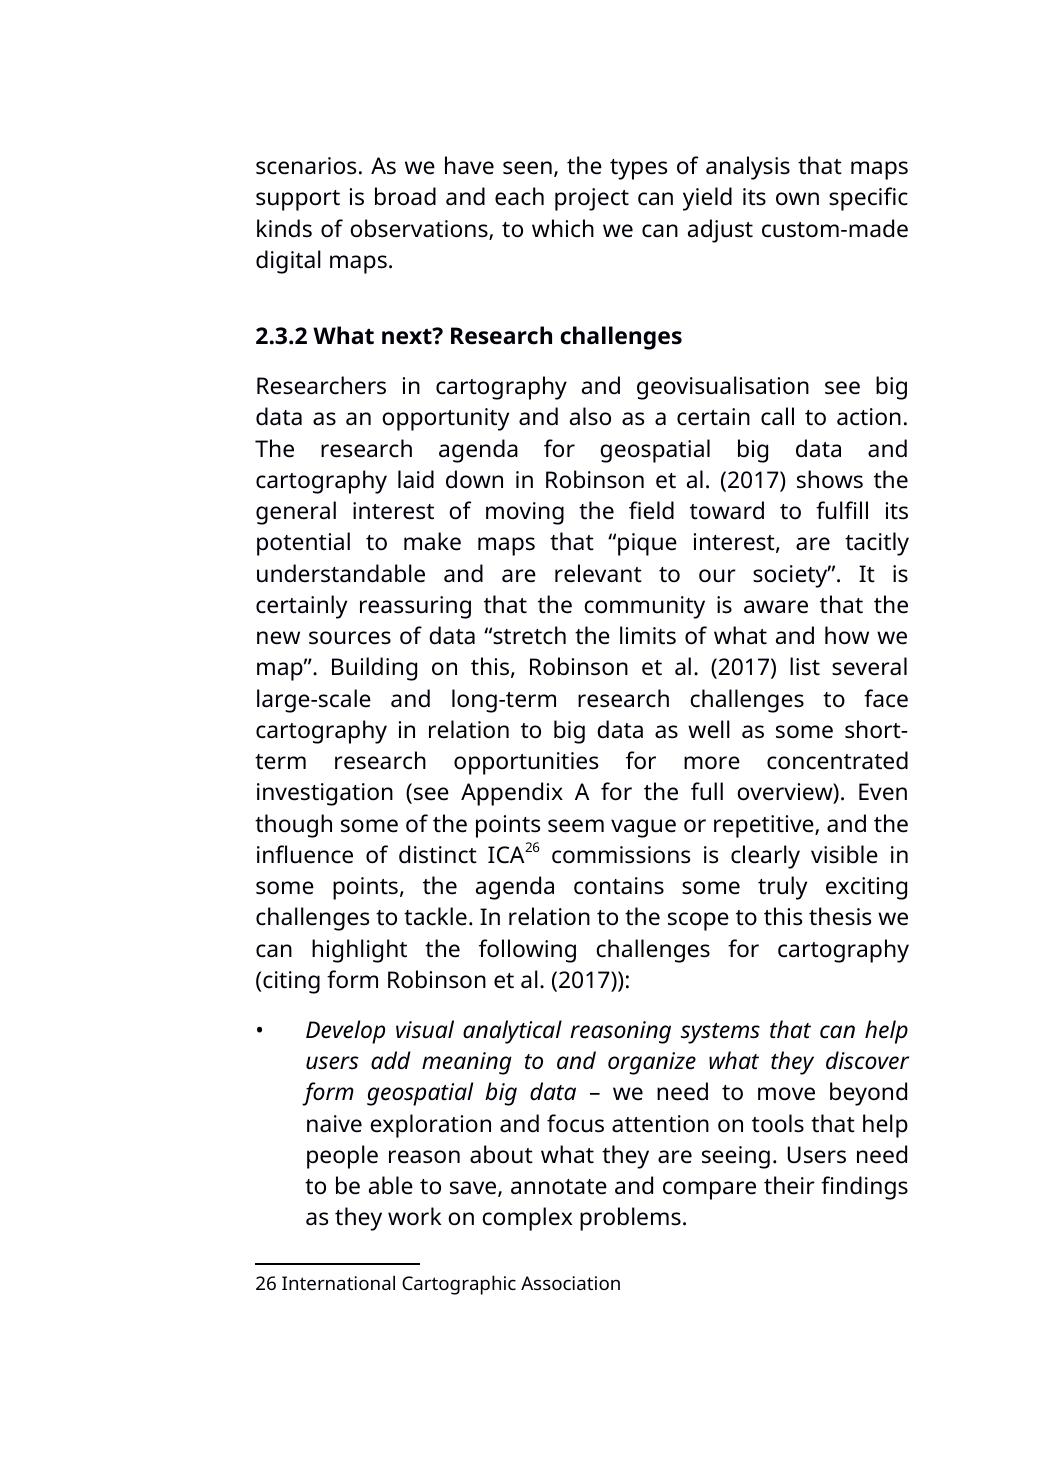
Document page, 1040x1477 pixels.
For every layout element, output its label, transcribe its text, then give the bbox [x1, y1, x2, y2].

list Develop visual analytical reasoning systems that can help users add meaning to and organize what they discover form geospatial big data – we need to move beyond naive exploration and focus attention on tools that help people reason about what they are seeing. Users need to be able to save, annotate and compare their findings as they work on complex problems. [255, 1014, 910, 1232]
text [255, 150, 910, 275]
subtitle 2.3.2 What next? Research challenges [255, 320, 910, 351]
text Researchers in cartography and geovisualisation see big data as an opportunity and also as a certain call to action. The research agenda for geospatial big data and cartography laid down in Robinson et al. (2017) shows the general interest of moving the field toward to fulfill its potential to make maps that “pique interest, are tacitly understandable and are relevant to our society”. It is certainly reassuring that the community is aware that the new sources of data “stretch the limits of what and how we map”. Building on this, Robinson et al. (2017) list several large-scale and long-term research challenges to face cartography in relation to big data as well as some short-term research opportunities for more concentrated investigation (see Appendix A for the full overview). Even though some of the points seem vague or repetitive, and the influence of distinct ICA commissions is clearly visible in some points, the agenda contains some truly exciting challenges to tackle. In relation to the scope to this thesis we can highlight the following challenges for cartography (citing form Robinson et al. (2017)): [255, 370, 910, 995]
